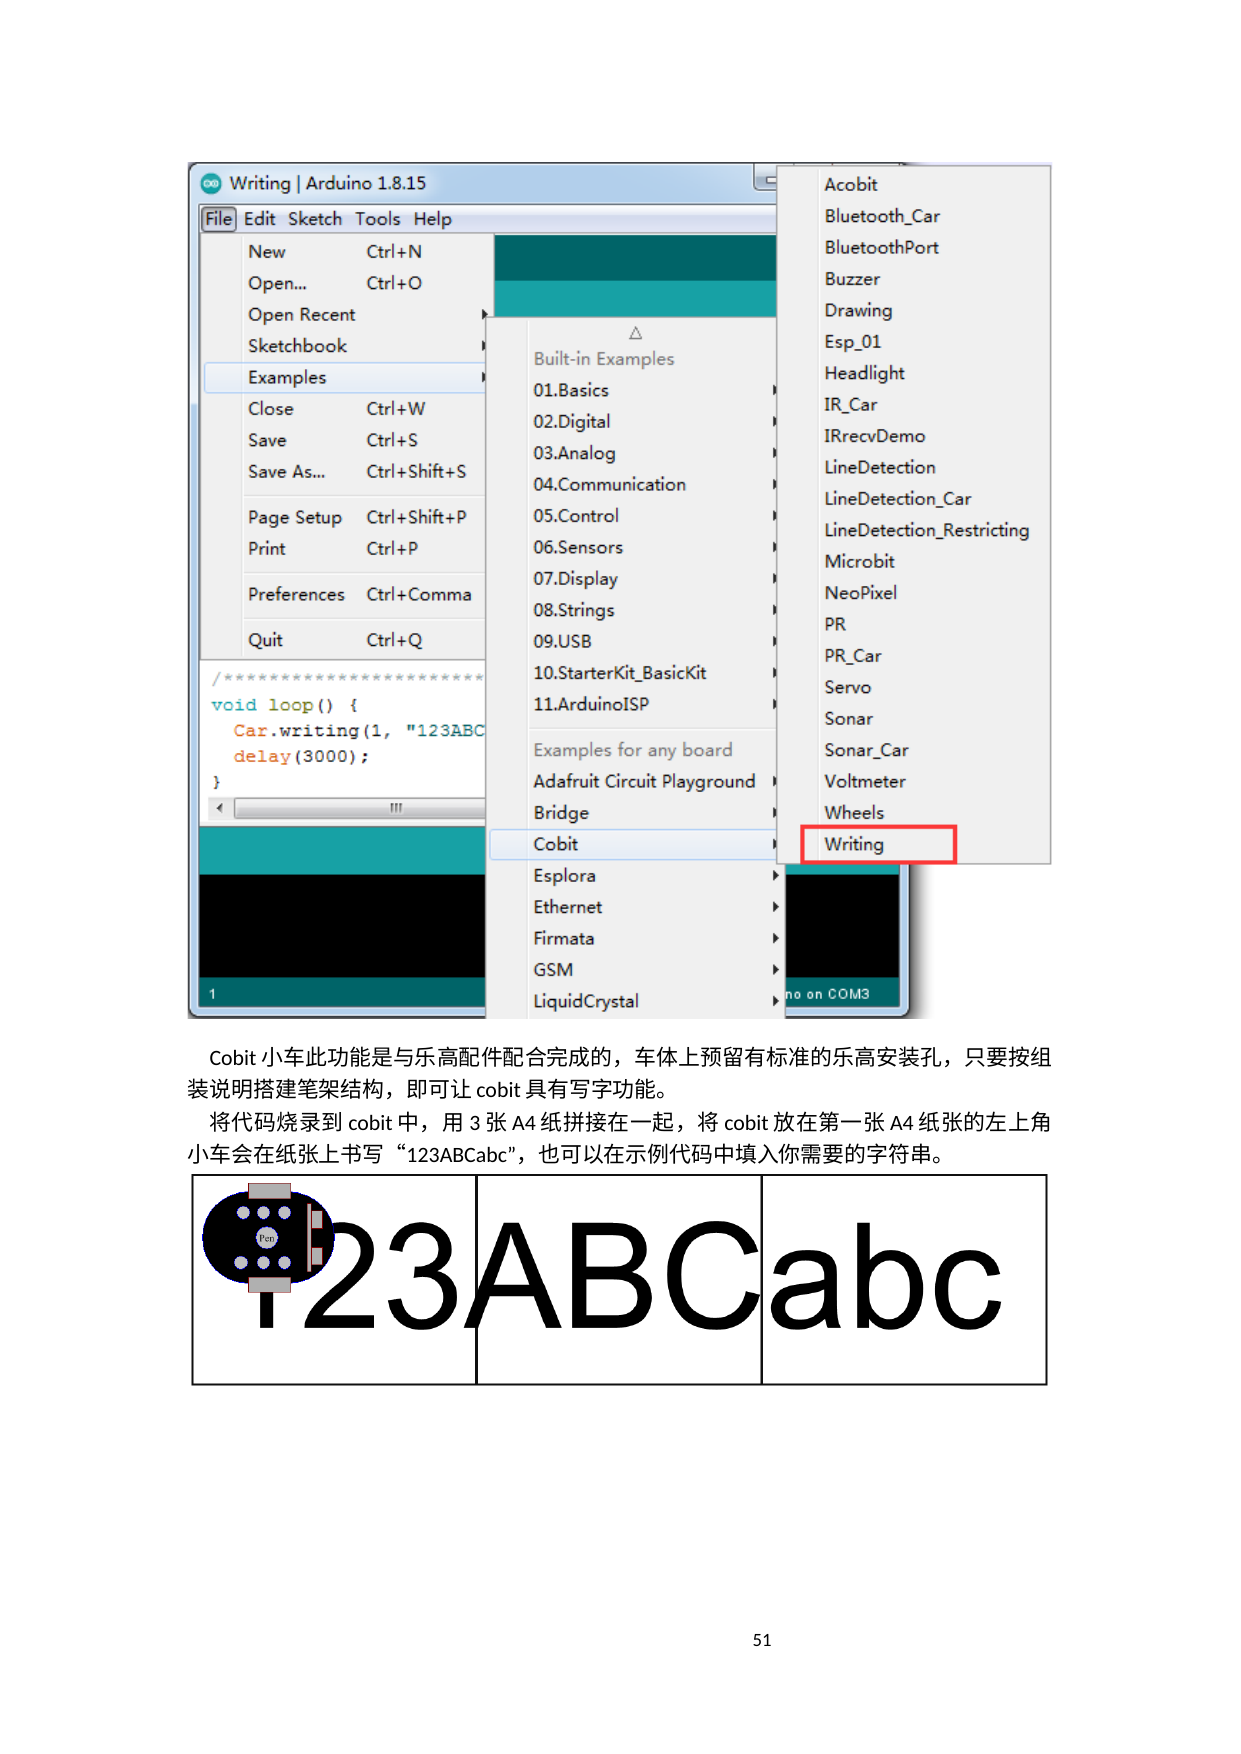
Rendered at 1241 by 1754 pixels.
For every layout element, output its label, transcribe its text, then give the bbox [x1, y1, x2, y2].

picture [187, 162, 1053, 1019]
picture [187, 1169, 1052, 1390]
text Cobit小车此功能是与乐高配件配合完成的，车体上预留有标准的乐高安装孔，只要按组装说明搭建笔架结构，即可让cobit具有写字功能。 [187, 1039, 1053, 1104]
text 将代码烧录到cobit中，用3张A4纸拼接在一起，将cobit放在第一张A4纸张的左上角，小车会在纸张上书写“123ABCabc”，也可以在示例代码中填入你需要的字符串。 [187, 1104, 1053, 1169]
